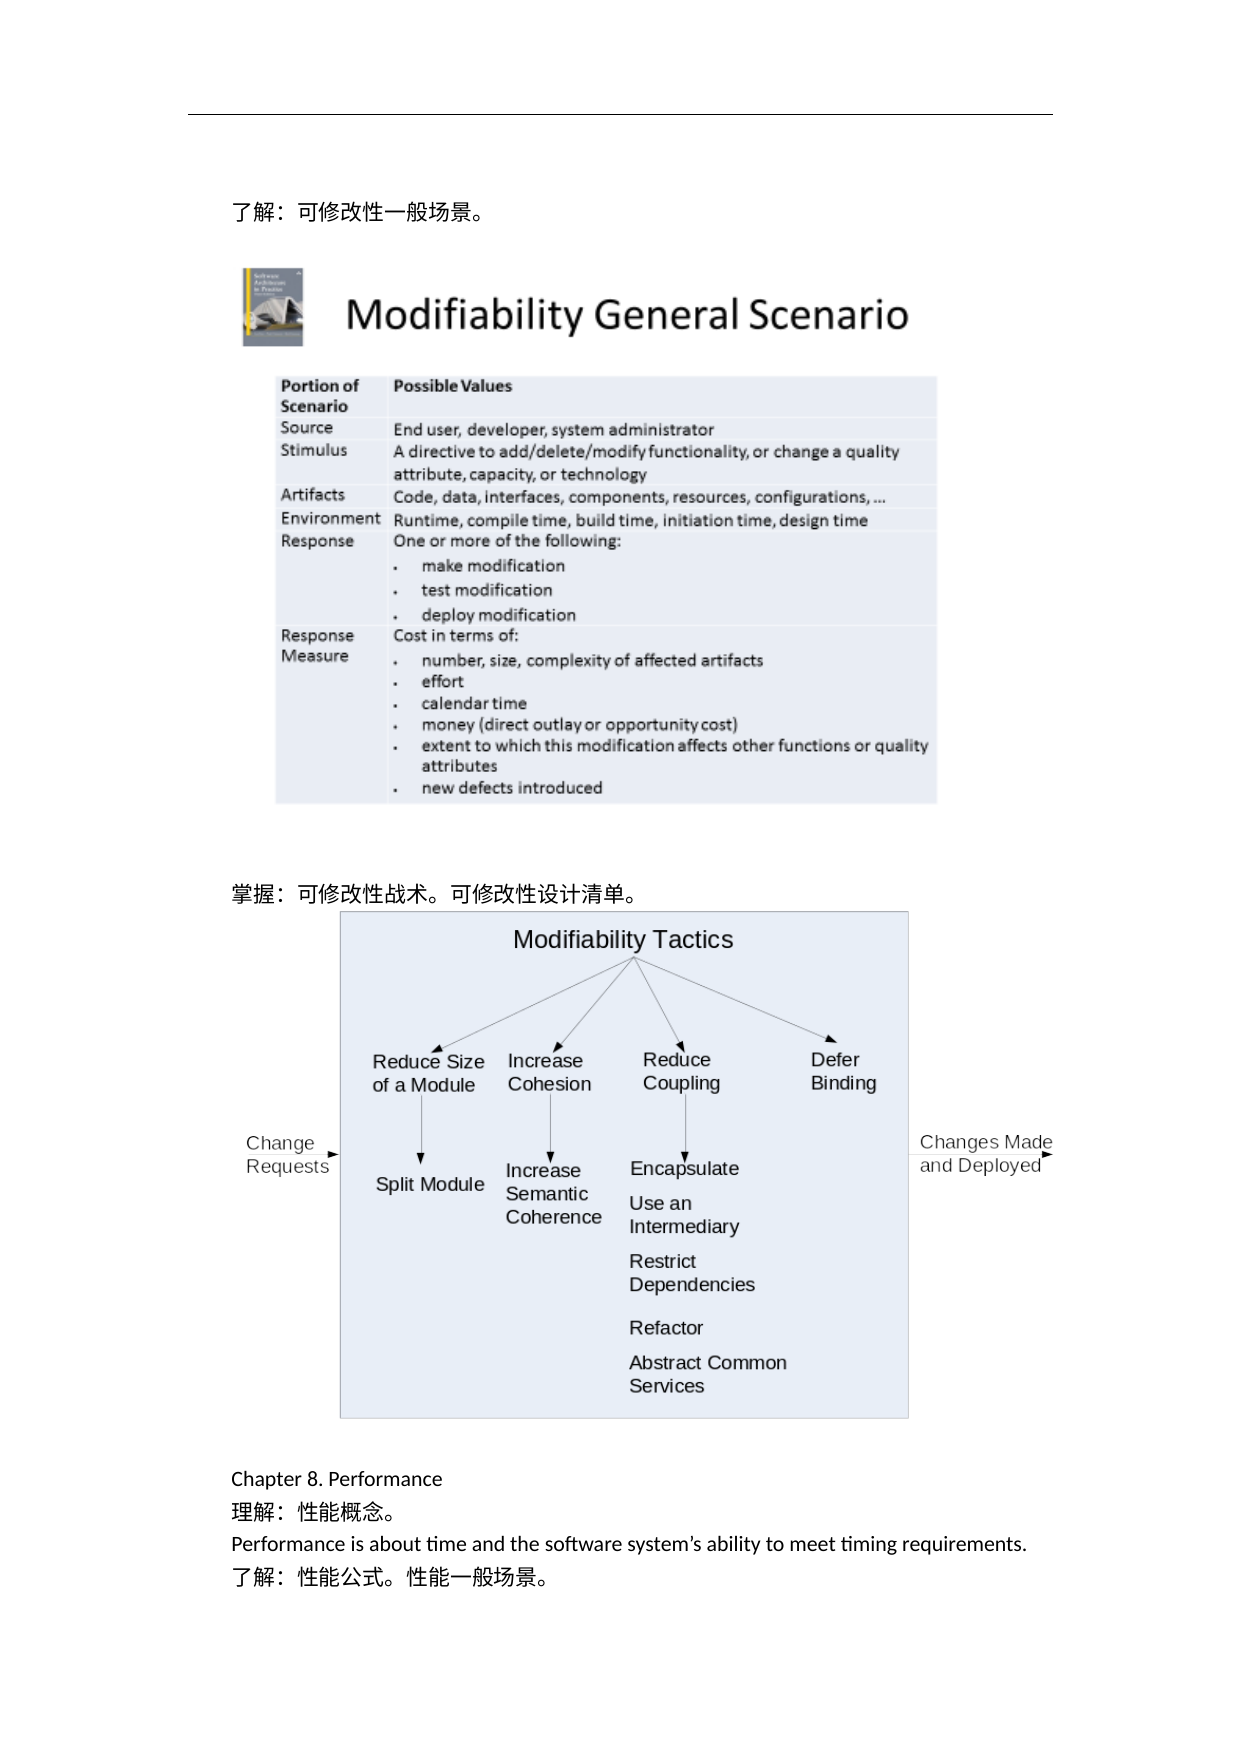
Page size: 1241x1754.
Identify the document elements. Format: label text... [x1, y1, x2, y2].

text Chapter 8. Performance [187, 1462, 1053, 1494]
picture [231, 259, 982, 822]
text 掌握：可修改性战术。可修改性设计清单。 [187, 877, 1053, 909]
text 理解：性能概念。 [187, 1494, 1053, 1527]
text 了解：可修改性一般场景。 [187, 194, 1053, 227]
text Performance is about time and the software system’s ability to meet timing requirements. [187, 1527, 1053, 1559]
text 了解：性能公式。性能一般场景。 [187, 1559, 1053, 1592]
